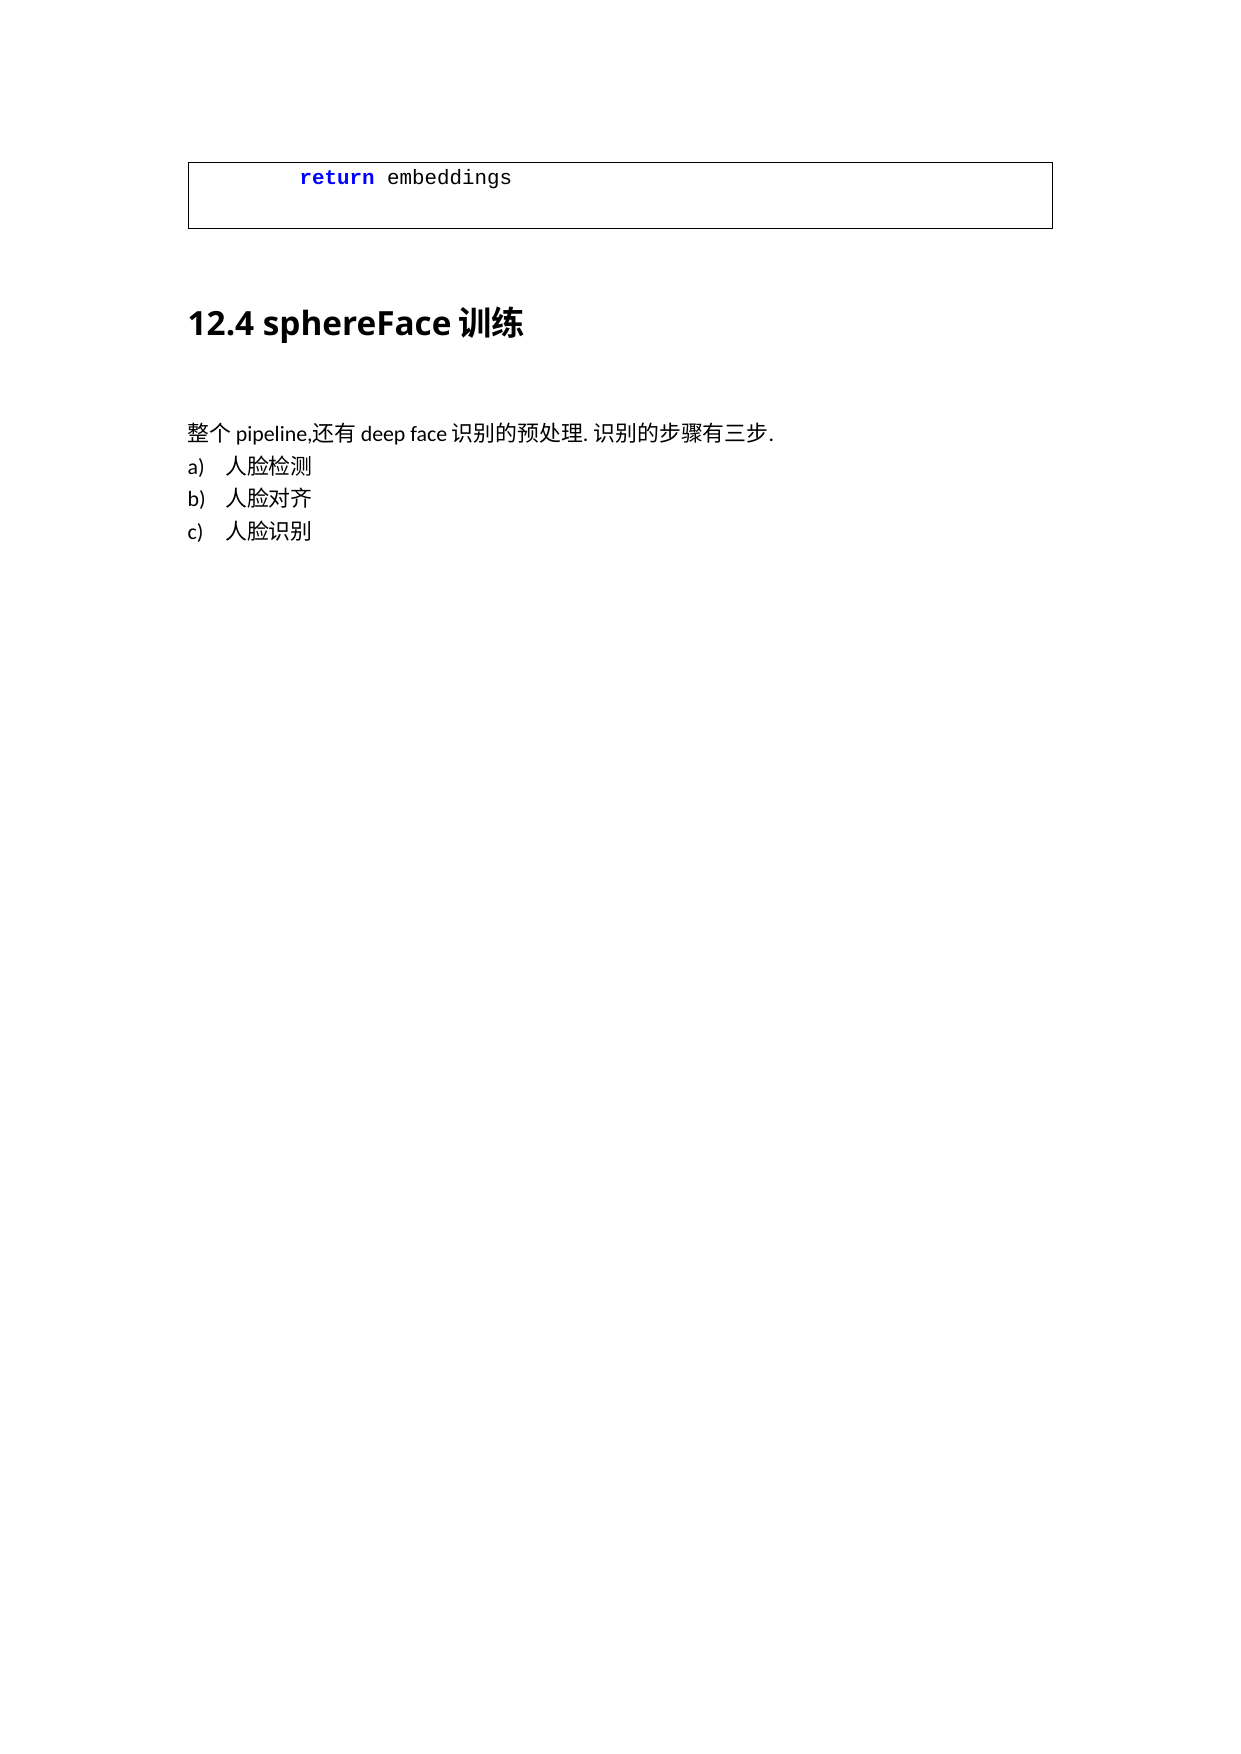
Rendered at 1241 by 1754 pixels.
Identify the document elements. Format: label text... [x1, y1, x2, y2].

text 整个pipeline,还有deep face识别的预处理. 识别的步骤有三步. [187, 416, 1053, 448]
subtitle 12.4 sphereFace训练 [187, 289, 1053, 354]
list 人脸识别 [187, 513, 1053, 546]
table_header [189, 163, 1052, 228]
list 人脸检测 [187, 448, 1053, 481]
list 人脸对齐 [187, 481, 1053, 513]
